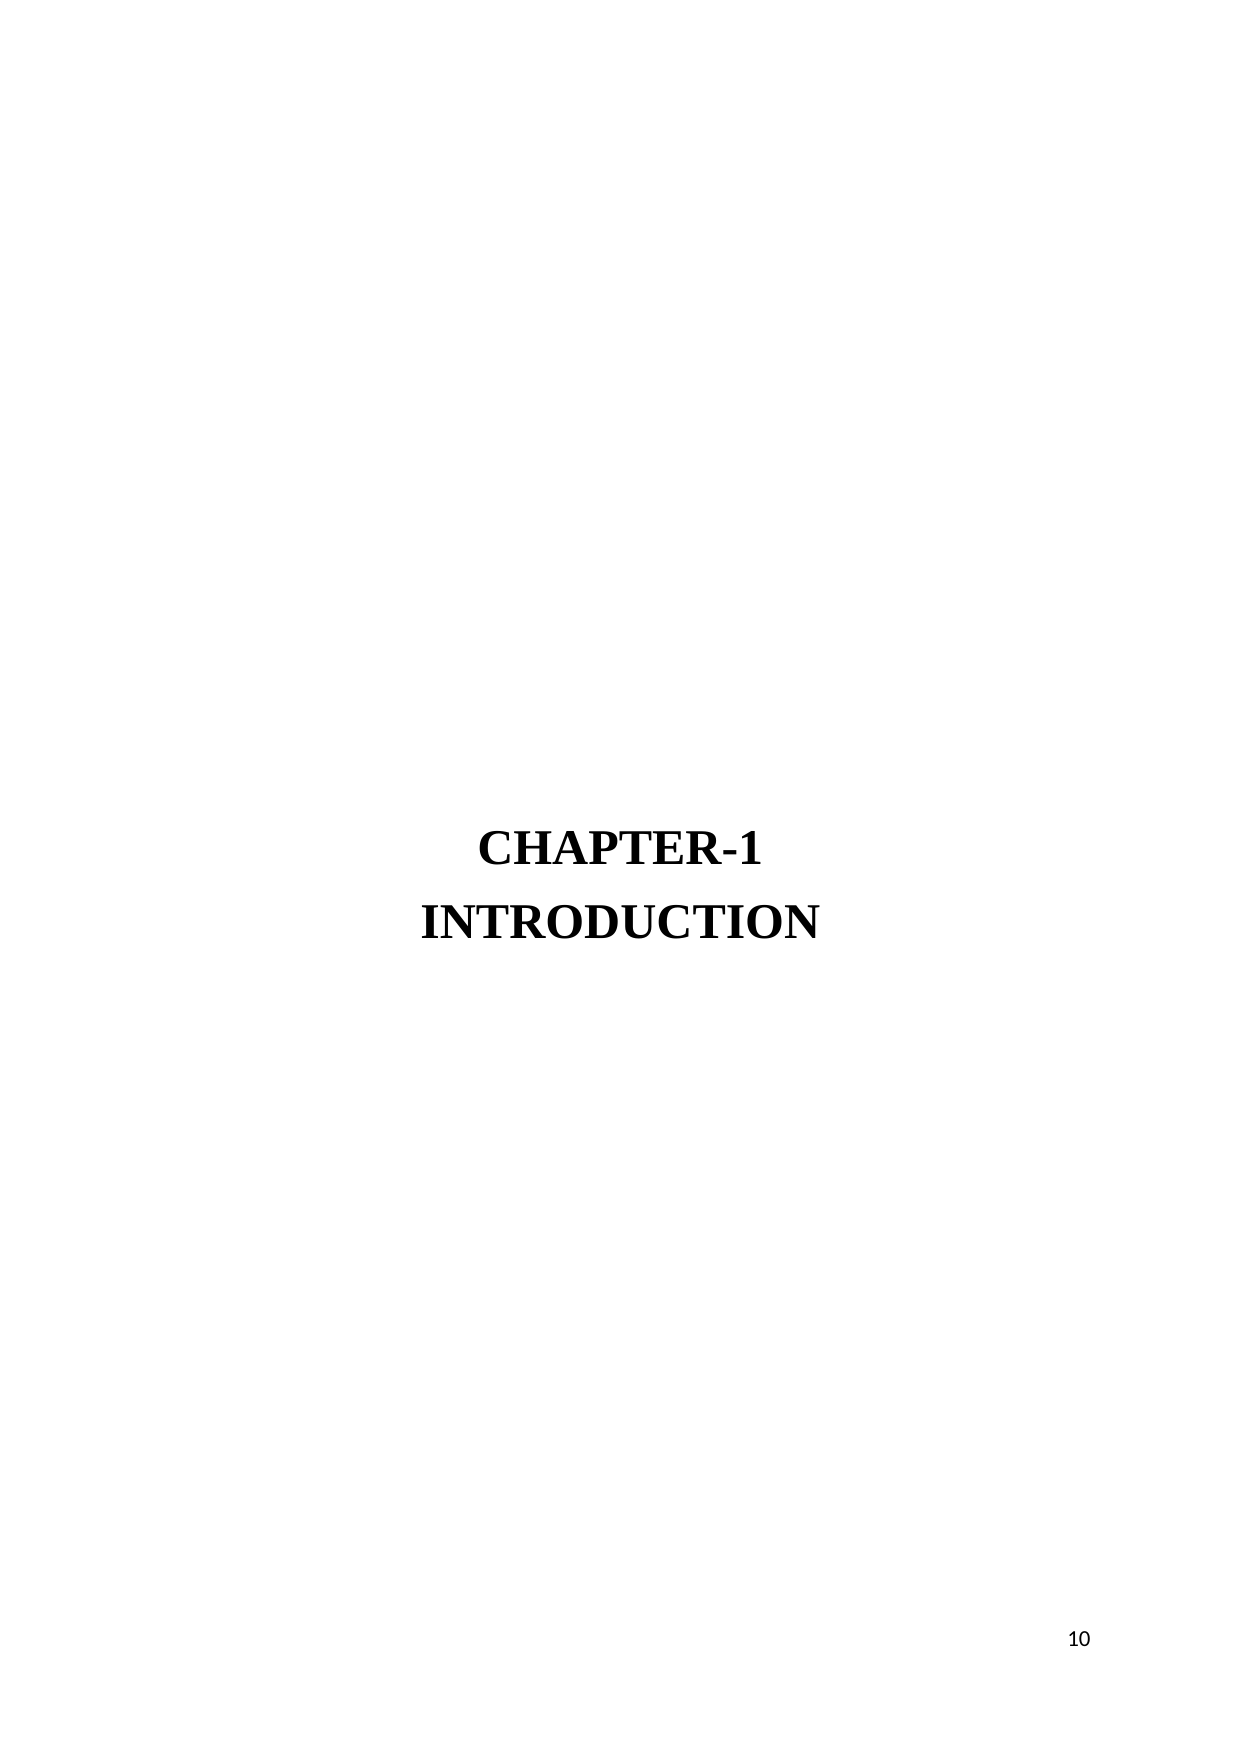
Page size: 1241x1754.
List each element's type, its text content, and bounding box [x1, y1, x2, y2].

text CHAPTER-1 [150, 817, 1090, 875]
text INTRODUCTION [150, 892, 1090, 949]
